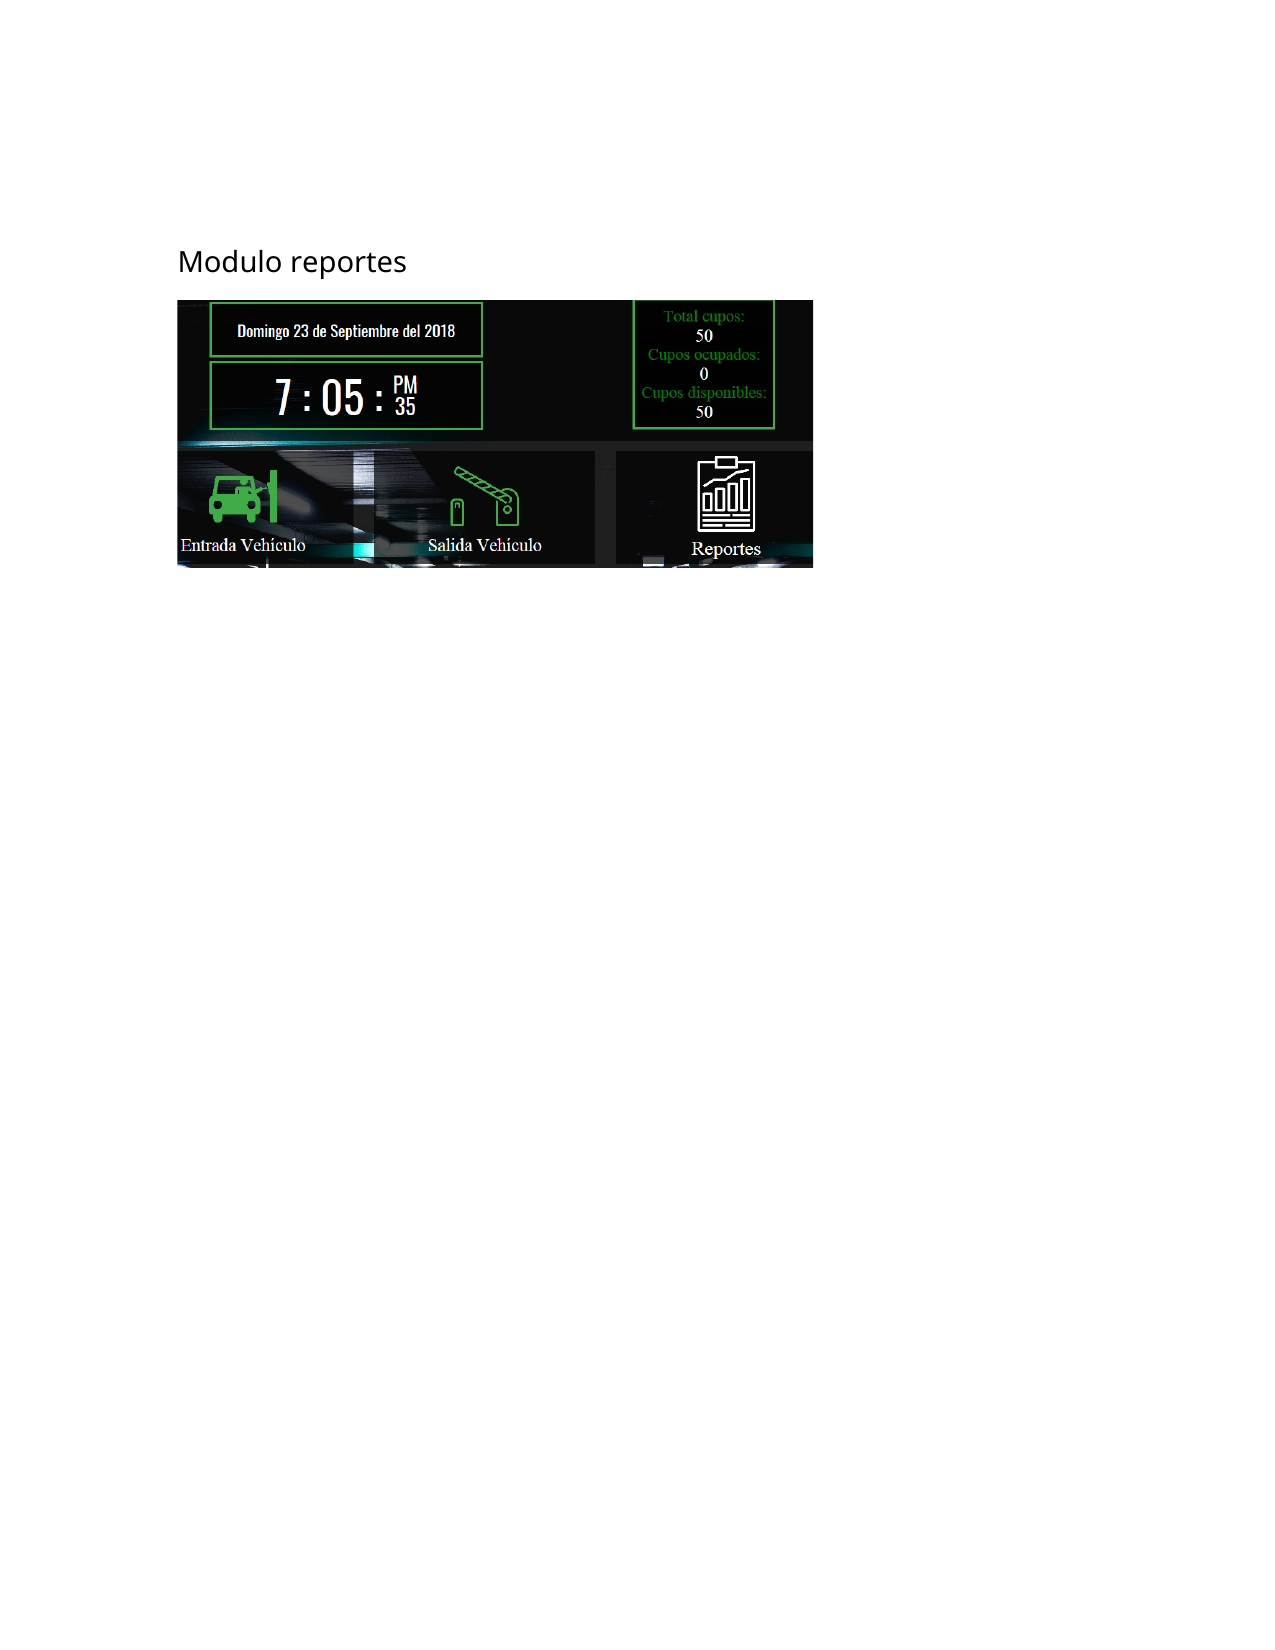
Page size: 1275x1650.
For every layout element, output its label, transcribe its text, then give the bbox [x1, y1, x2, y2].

picture [177, 300, 814, 568]
text Modulo reportes [177, 241, 1098, 281]
